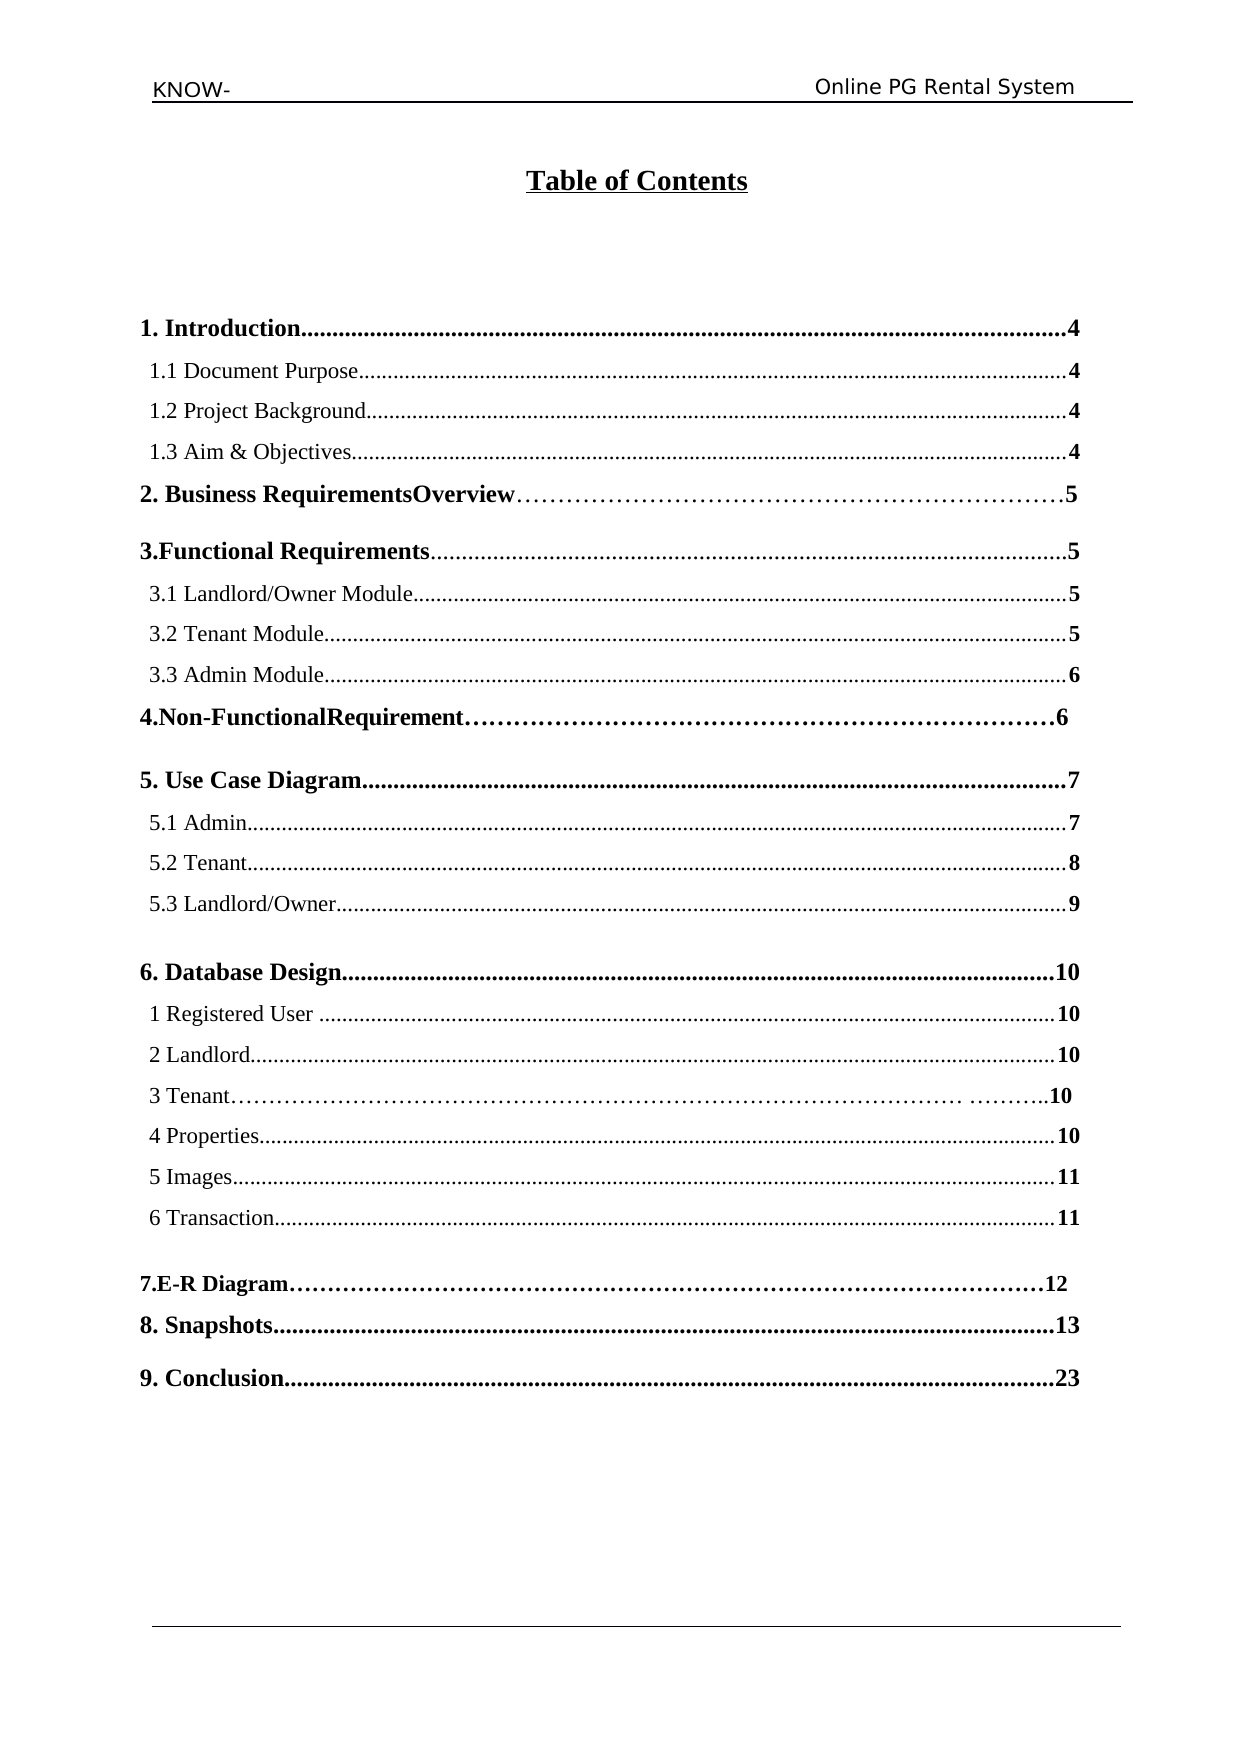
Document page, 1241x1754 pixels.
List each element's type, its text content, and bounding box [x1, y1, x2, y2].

text 5.1 Admin 7 [149, 809, 1134, 835]
text 4.Non-FunctionalRequirement………………………………………………………………6 [139, 702, 1134, 730]
text 6 Transaction 11 [149, 1203, 1134, 1230]
text 3 Tenant…………………………………………………………………………………… ………..10 [149, 1082, 1134, 1108]
text 3.2 Tenant Module 5 [149, 620, 1134, 647]
text 4 Properties 10 [149, 1122, 1134, 1149]
text 1.3 Aim & Objectives 4 [149, 438, 1134, 464]
text 3.1 Landlord/Owner Module 5 [149, 580, 1134, 606]
text 5.3 Landlord/Owner 9 [149, 890, 1134, 916]
text 2 Landlord 10 [149, 1041, 1134, 1067]
text Table of Contents [139, 163, 1134, 196]
text 5. Use Case Diagram 7 [139, 765, 1134, 794]
text 1 Registered User 10 [149, 1000, 1134, 1027]
text 5.2 Tenant 8 [149, 849, 1134, 876]
text 3.Functional Requirements 5 [139, 536, 1134, 565]
text 3.3 Admin Module 6 [149, 661, 1134, 687]
text 8. Snapshots 13 [139, 1310, 1134, 1339]
text 2. Business RequirementsOverview…………………………………………………………5 [139, 479, 1134, 508]
text 1. Introduction 4 [139, 313, 1134, 342]
text 9. Conclusion 23 [139, 1363, 1134, 1392]
text 6. Database Design 10 [139, 957, 1134, 986]
text 1.1 Document Purpose 4 [149, 357, 1134, 383]
text 5 Images 11 [149, 1163, 1134, 1189]
text 7.E-R Diagram………………………………………………………………………………………12 [139, 1271, 1134, 1297]
text 1.2 Project Background 4 [149, 398, 1134, 424]
